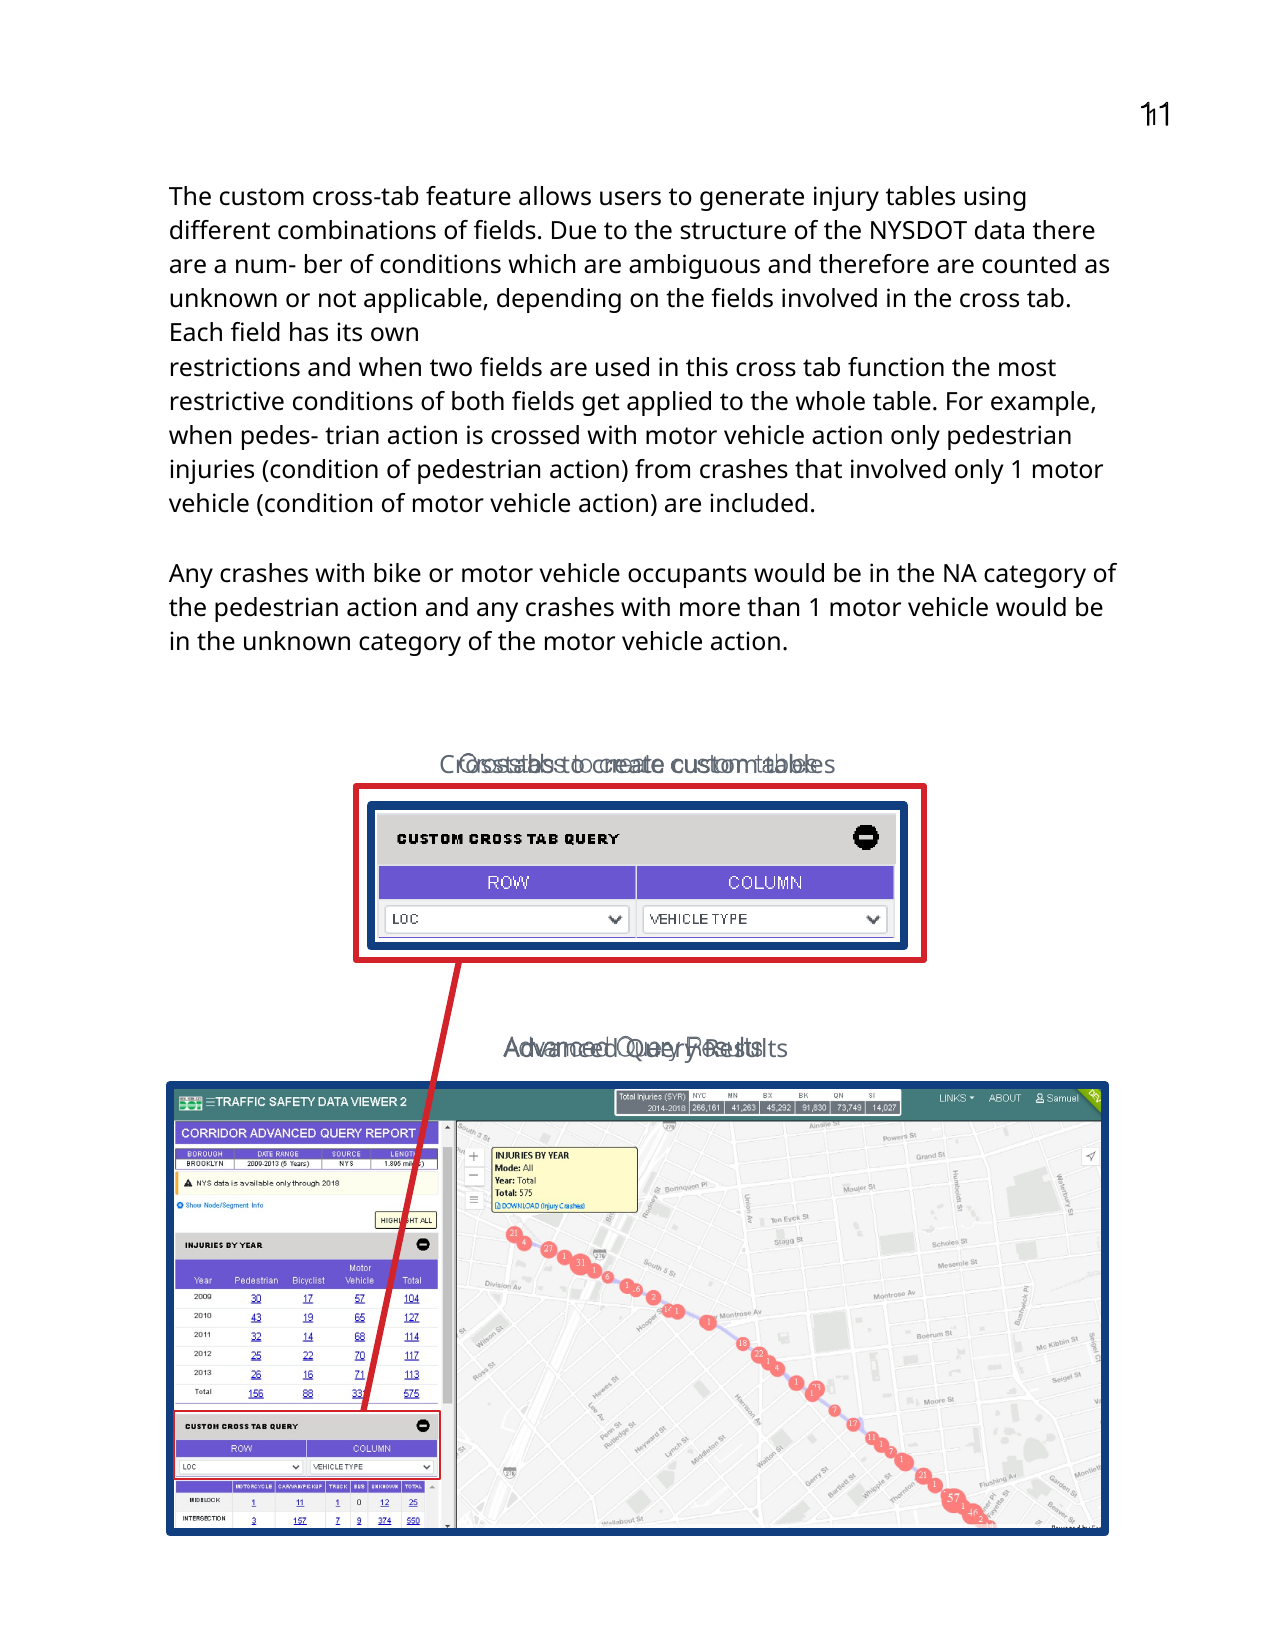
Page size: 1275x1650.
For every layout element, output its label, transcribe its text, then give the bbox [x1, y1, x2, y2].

picture [174, 1089, 428, 1410]
picture [629, 1041, 641, 1055]
text The custom cross-tab feature allows users to generate injury tables using different combinations of fields. Due to the structure of the NYSDOT data there are a num- ber of conditions which are ambiguous and therefore are counted as unknown or not applicable, depending on the fields involved in the cross tab. Each field has its own [168, 179, 1116, 349]
picture [174, 1089, 1101, 1528]
picture [175, 1412, 439, 1478]
picture [377, 813, 896, 938]
text restrictions and when two fields are used in this cross tab function the most restrictive conditions of both fields get applied to the whole table. For example, when pedes- trian action is crossed with motor vehicle action only pedestrian injuries (condition of pedestrian action) from crashes that involved only 1 motor vehicle (condition of motor vehicle action) are included. [168, 350, 1133, 520]
text Crosstabs to create custom tables [355, 747, 920, 781]
picture [503, 1036, 762, 1061]
text Any crashes with bike or motor vehicle occupants would be in the NA category of the pedestrian action and any crashes with more than 1 motor vehicle would be in the unknown category of the motor vehicle action. [168, 555, 1122, 657]
